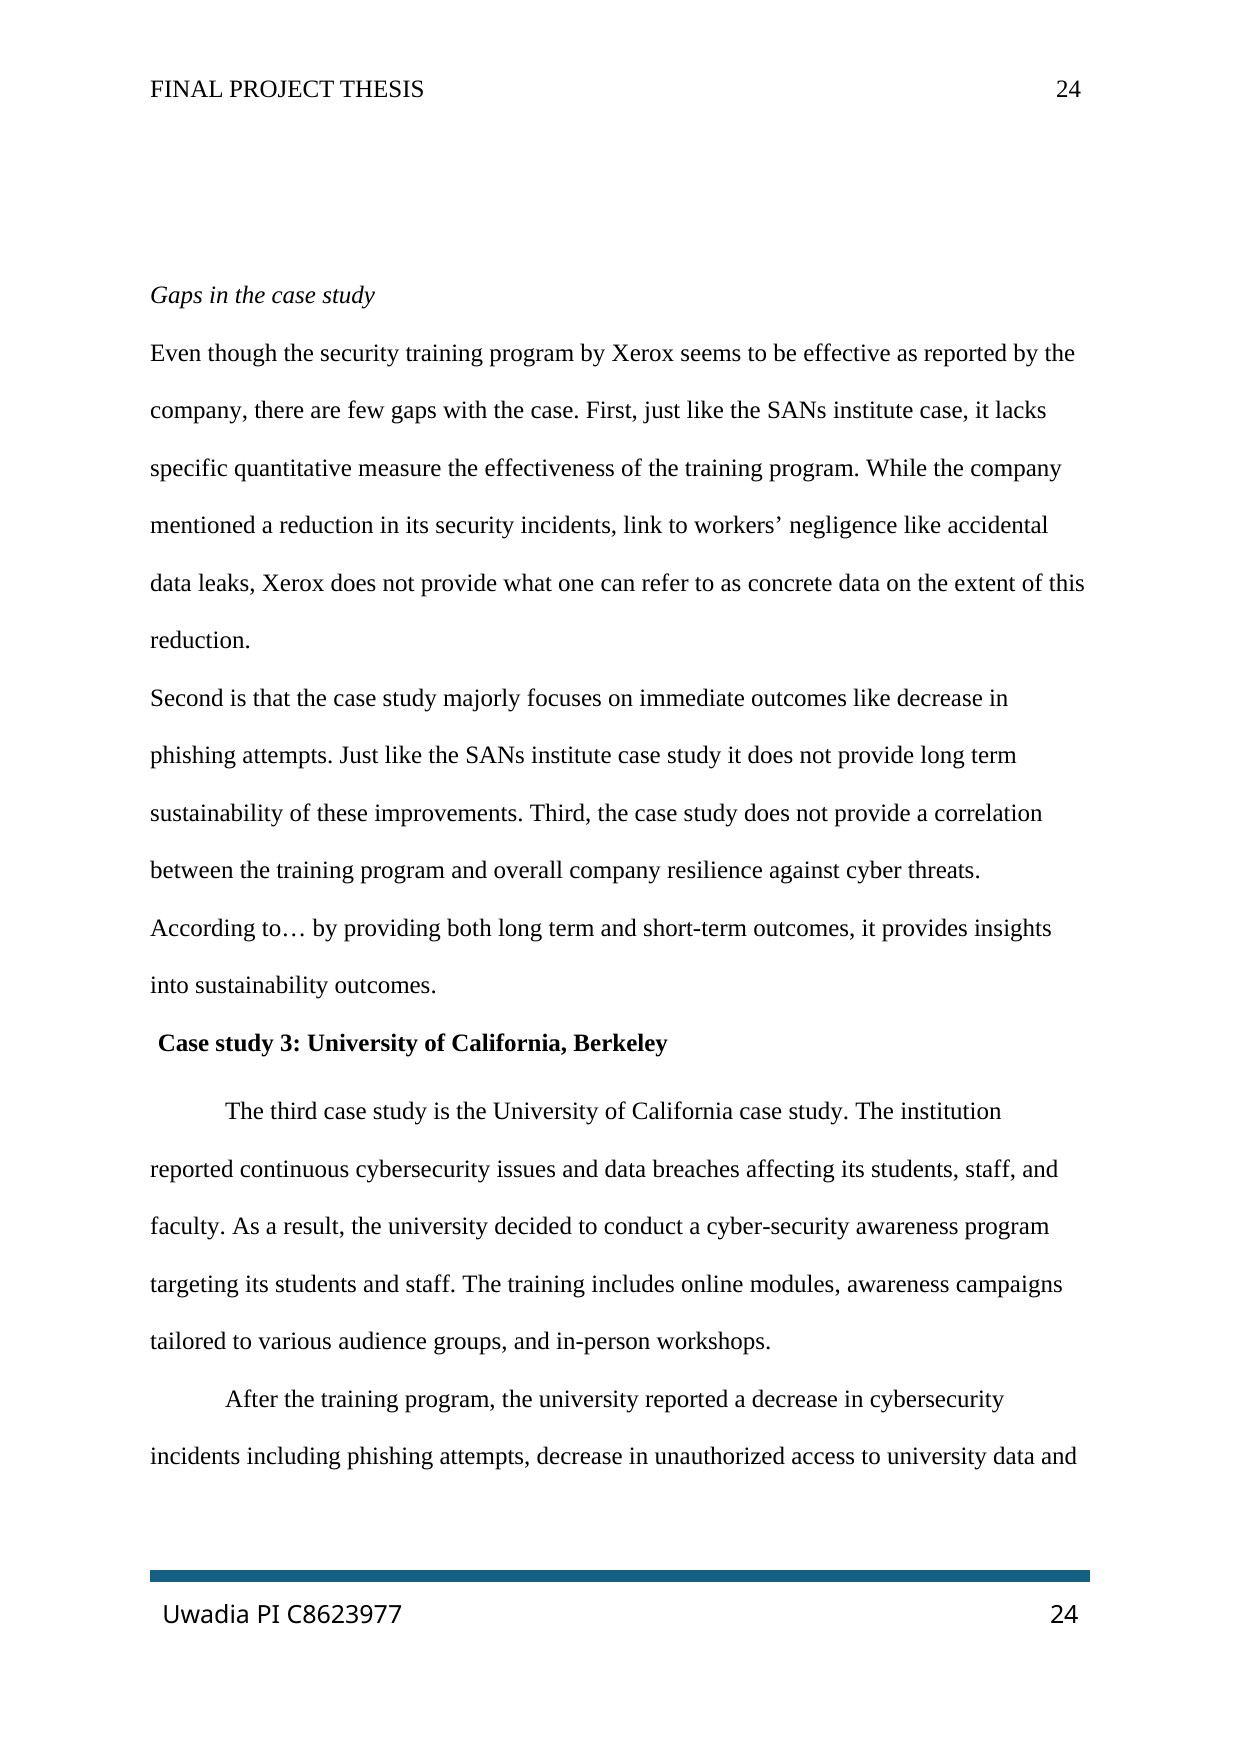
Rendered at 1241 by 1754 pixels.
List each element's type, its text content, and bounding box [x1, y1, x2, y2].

subtitle Case study 3: University of California, Berkeley [150, 1028, 1090, 1057]
subtitle Gaps in the case study [150, 280, 1090, 309]
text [150, 1384, 1090, 1470]
text Even though the security training program by Xerox seems to be effective as reported by the company, there are few gaps with the case. First, just like the SANs institute case, it lacks specific quantitative measure the effectiveness of the training program. While the company mentioned a reduction in its security incidents, link to workers’ negligence like accidental data leaks, Xerox does not provide what one can refer to as concrete data on the extent of this reduction. [150, 338, 1090, 654]
text The third case study is the University of California case study. The institution reported continuous cybersecurity issues and data breaches affecting its students, staff, and faculty. As a result, the university decided to conduct a cyber-security awareness program targeting its students and staff. The training includes online modules, awareness campaigns tailored to various audience groups, and in-person workshops. [150, 1096, 1090, 1355]
text Second is that the case study majorly focuses on immediate outcomes like decrease in phishing attempts. Just like the SANs institute case study it does not provide long term sustainability of these improvements. Third, the case study does not provide a correlation between the training program and overall company resilience against cyber threats. According to… by providing both long term and short-term outcomes, it provides insights into sustainability outcomes. [150, 683, 1090, 999]
